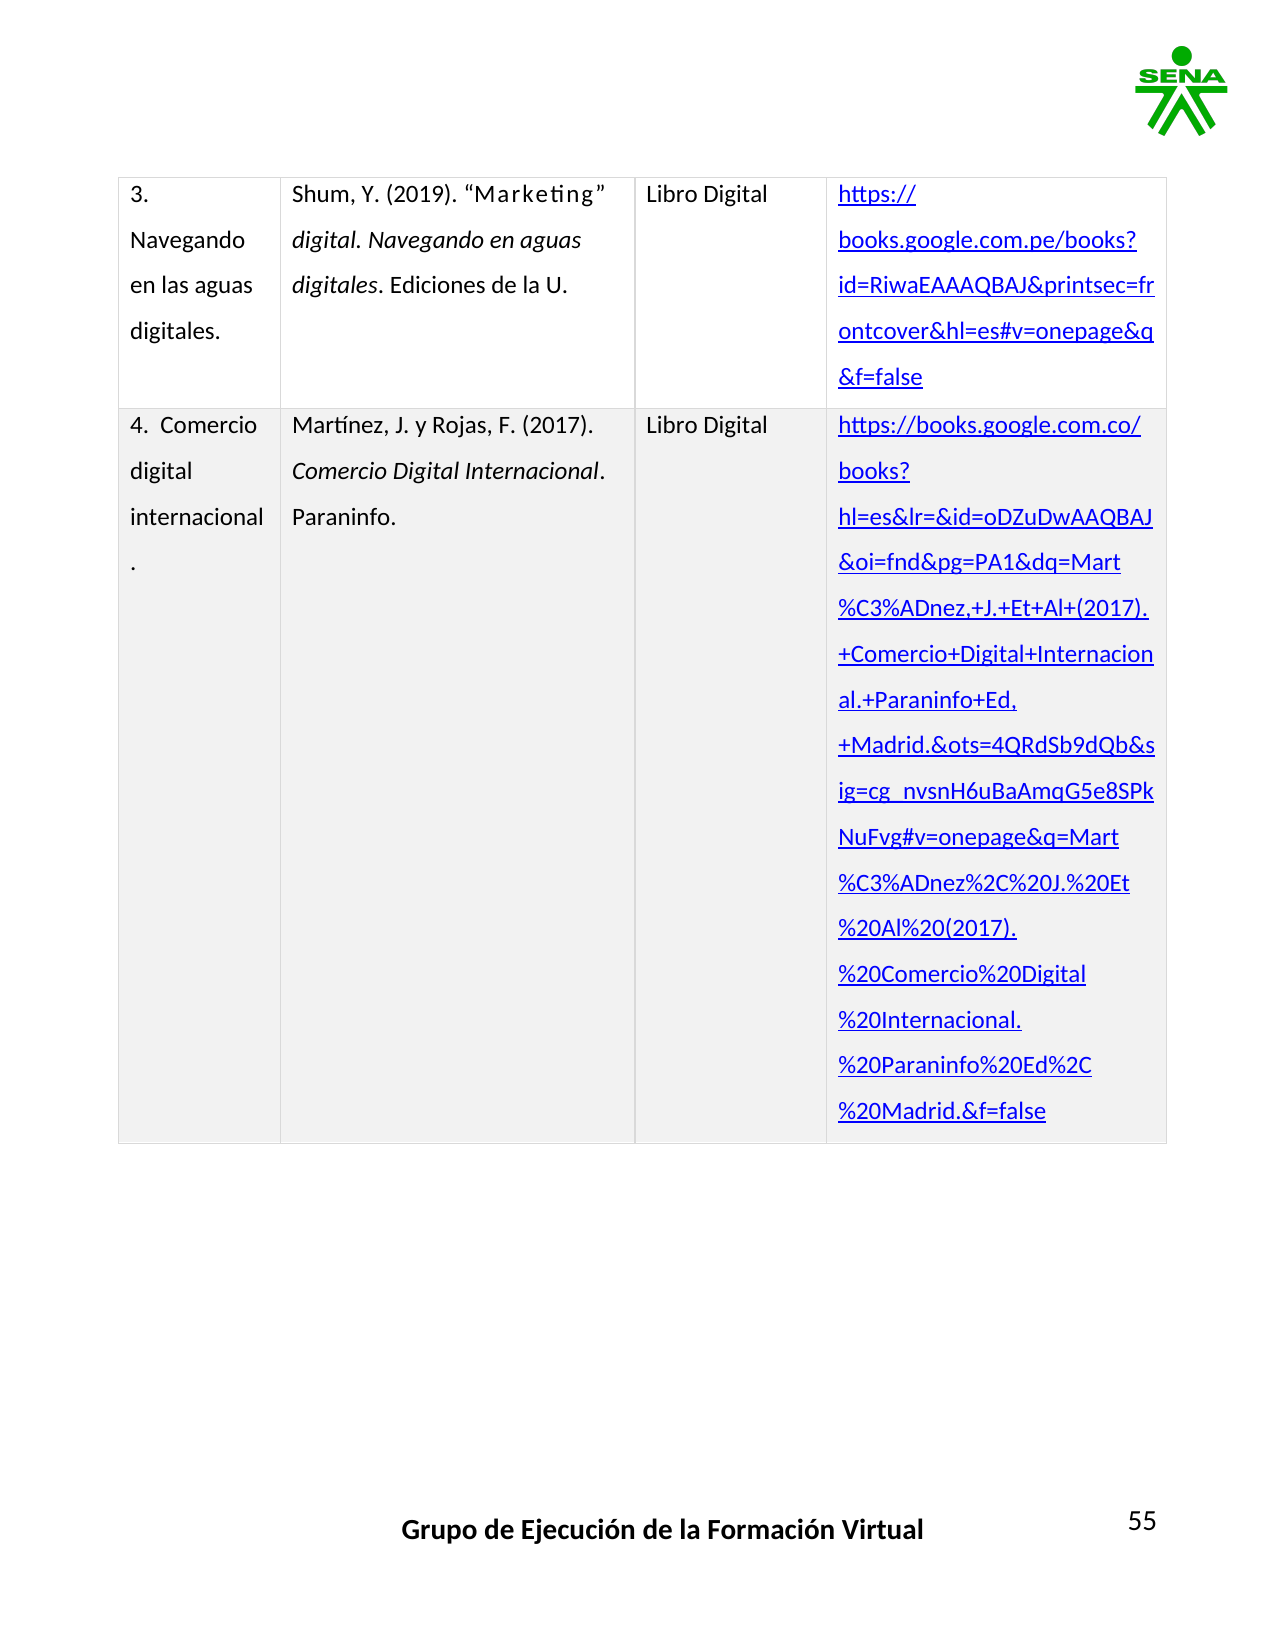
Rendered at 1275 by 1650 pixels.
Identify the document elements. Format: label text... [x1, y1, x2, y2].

table_cell Martínez, J. y Rojas, F. (2017). Comercio Digital Internacional. Paraninfo. [281, 409, 634, 1142]
table_cell Libro Digital [636, 409, 826, 1142]
table_cell https://books.google.com.pe/books?id=RiwaEAAAQBAJ&printsec=frontcover&hl=es#v=onepage&q&f=false [827, 178, 1166, 408]
table_cell Libro Digital [636, 178, 826, 408]
picture [1135, 46, 1228, 136]
table_cell Shum, Y. (2019). “Marketing” digital. Navegando en aguas digitales. Ediciones de la U. [281, 178, 634, 408]
table_cell https://books.google.com.co/books?hl=es&lr=&id=oDZuDwAAQBAJ&oi=fnd&pg=PA1&dq=Mart%C3%ADnez,+J.+Et+Al+(2017).+Comercio+Digital+Internacional.+Paraninfo+Ed,+Madrid.&ots=4QRdSb9dQb&sig=cg_nvsnH6uBaAmqG5e8SPkNuFvg#v=onepage&q=Mart%C3%ADnez%2C%20J.%20Et%20Al%20(2017).%20Comercio%20Digital%20Internacional.%20Paraninfo%20Ed%2C%20Madrid.&f=false [827, 409, 1166, 1142]
table_cell 3. Navegando en las aguas digitales. [119, 178, 280, 408]
table_cell 4. Comercio digital internacional. [119, 409, 280, 1142]
